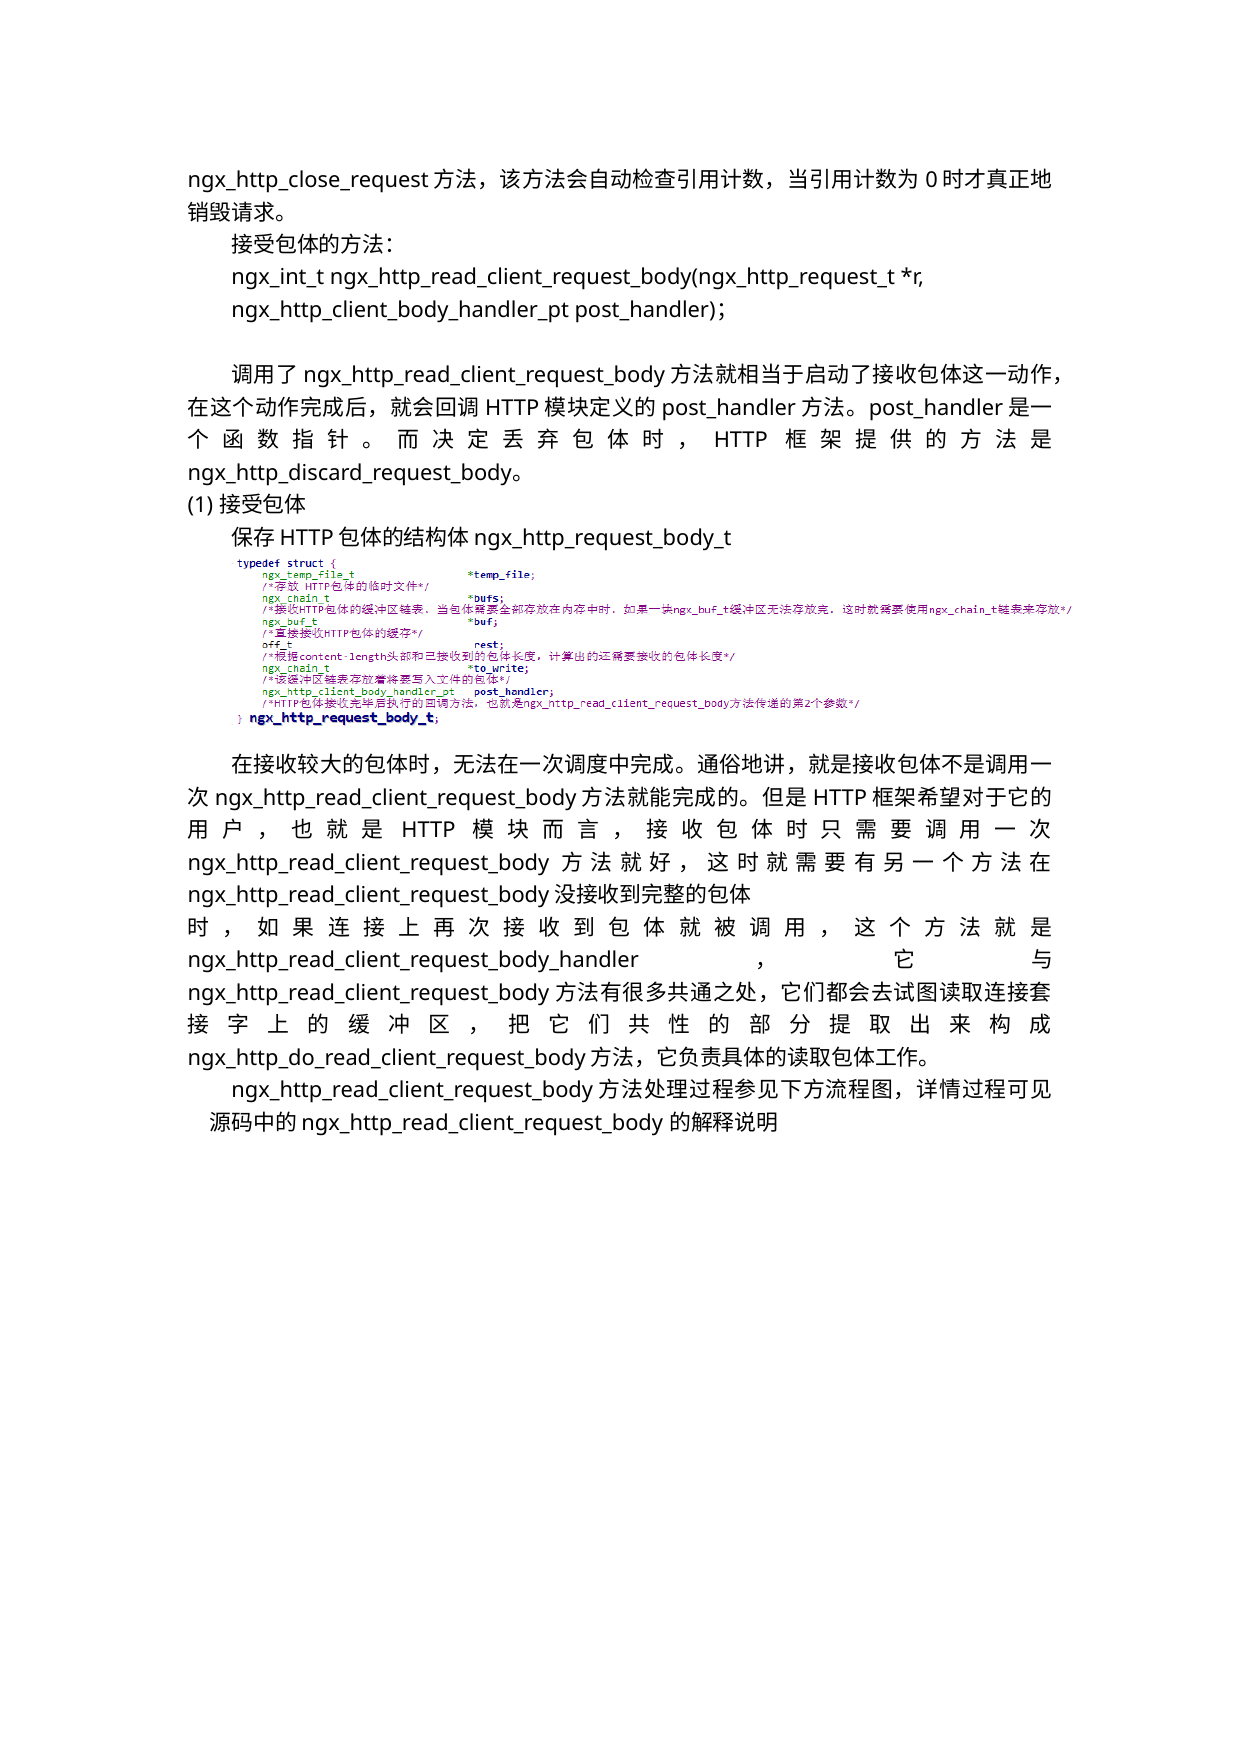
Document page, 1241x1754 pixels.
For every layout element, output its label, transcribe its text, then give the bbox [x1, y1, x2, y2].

text 保存HTTP包体的结构体ngx_http_request_body_t [187, 519, 1053, 552]
text ngx_http_client_body_handler_pt post_handler)； [187, 292, 1053, 324]
text 时，如果连接上再次接收到包体就被调用，这个方法就是ngx_http_read_client_request_body_handler，它与ngx_http_read_client_request_body方法有很多共通之处，它们都会去试图读取连接套接字上的缓冲区，把它们共性的部分提取出来构成ngx_http_do_read_client_request_body方法，它负责具体的读取包体工作。 [187, 909, 1053, 1072]
text ngx_http_close_request方法，该方法会自动检查引用计数，当引用计数为0时才真正地销毁请求。 [187, 162, 1053, 227]
text ngx_int_t ngx_http_read_client_request_body(ngx_http_request_t *r, [187, 259, 1053, 292]
list 接受包体 [187, 487, 1053, 519]
text 调用了ngx_http_read_client_request_body方法就相当于启动了接收包体这一动作，在这个动作完成后，就会回调HTTP模块定义的post_handler方法。post_handler是一个函数指针。而决定丢弃包体时，HTTP框架提供的方法是ngx_http_discard_request_body。 [187, 357, 1053, 487]
text 在接收较大的包体时，无法在一次调度中完成。通俗地讲，就是接收包体不是调用一次ngx_http_read_client_request_body方法就能完成的。但是HTTP框架希望对于它的用户，也就是HTTP模块而言，接收包体时只需要调用一次ngx_http_read_client_request_body方法就好，这时就需要有另一个方法在ngx_http_read_client_request_body没接收到完整的包体 [187, 747, 1053, 909]
text 接受包体的方法： [187, 227, 1053, 259]
picture [231, 552, 1096, 736]
text ngx_http_read_client_request_body方法处理过程参见下方流程图，详情过程可见源码中的ngx_http_read_client_request_body 的解释说明 [187, 1072, 1053, 1137]
